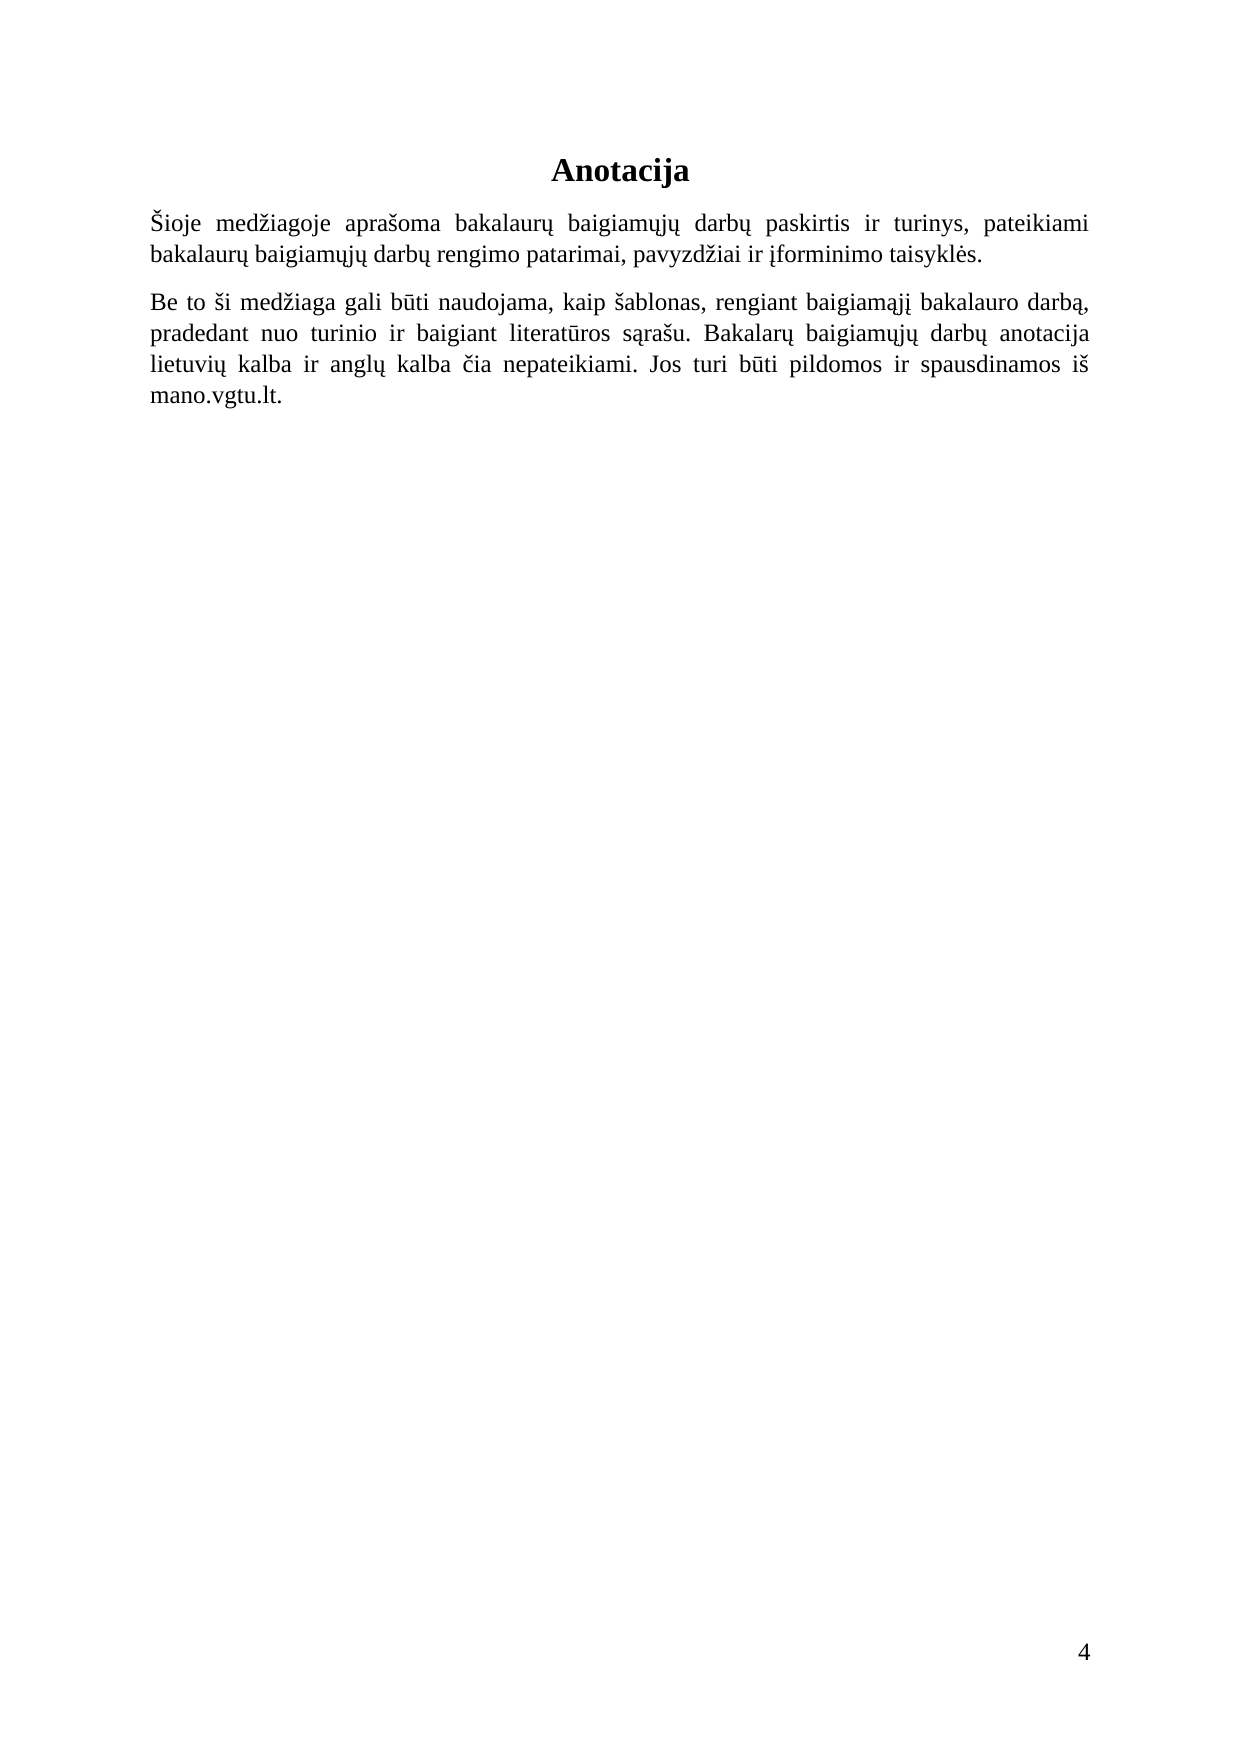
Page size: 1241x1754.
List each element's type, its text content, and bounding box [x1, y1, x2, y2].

text Anotacija [150, 150, 1090, 188]
text Be to ši medžiaga gali būti naudojama, kaip šablonas, rengiant baigiamąjį bakalauro darbą, pradedant nuo turinio ir baigiant literatūros sąrašu. Bakalarų baigiamųjų darbų anotacija lietuvių kalba ir anglų kalba čia nepateikiami. Jos turi būti pildomos ir spausdinamos iš mano.vgtu.lt. [150, 287, 1090, 409]
text Šioje medžiagoje aprašoma bakalaurų baigiamųjų darbų paskirtis ir turinys, pateikiami bakalaurų baigiamųjų darbų rengimo patarimai, pavyzdžiai ir įforminimo taisyklės. [150, 208, 1090, 268]
